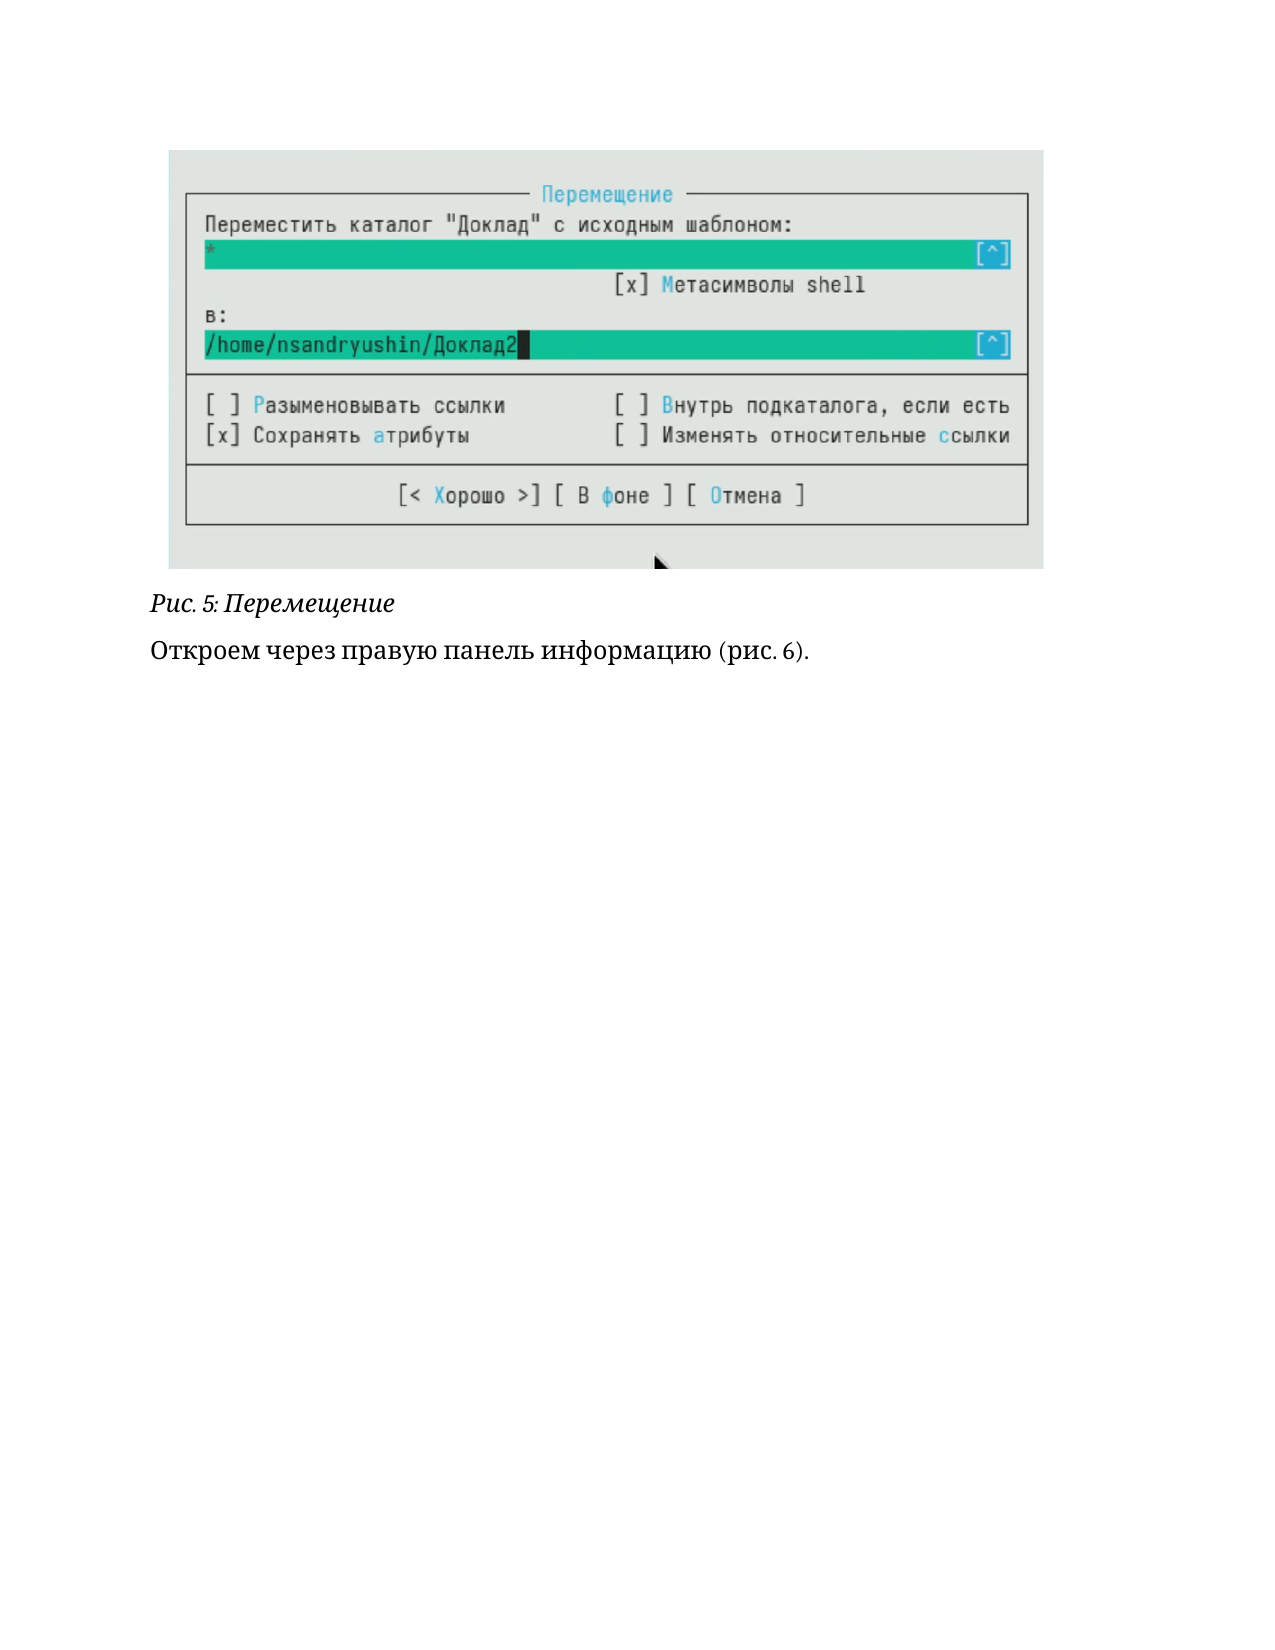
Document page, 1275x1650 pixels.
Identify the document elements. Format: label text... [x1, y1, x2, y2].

picture [168, 150, 1044, 569]
text Рис. 5: Перемещение [150, 589, 1125, 618]
text Откроем через правую панель информацию (рис. 6). [150, 637, 1125, 666]
